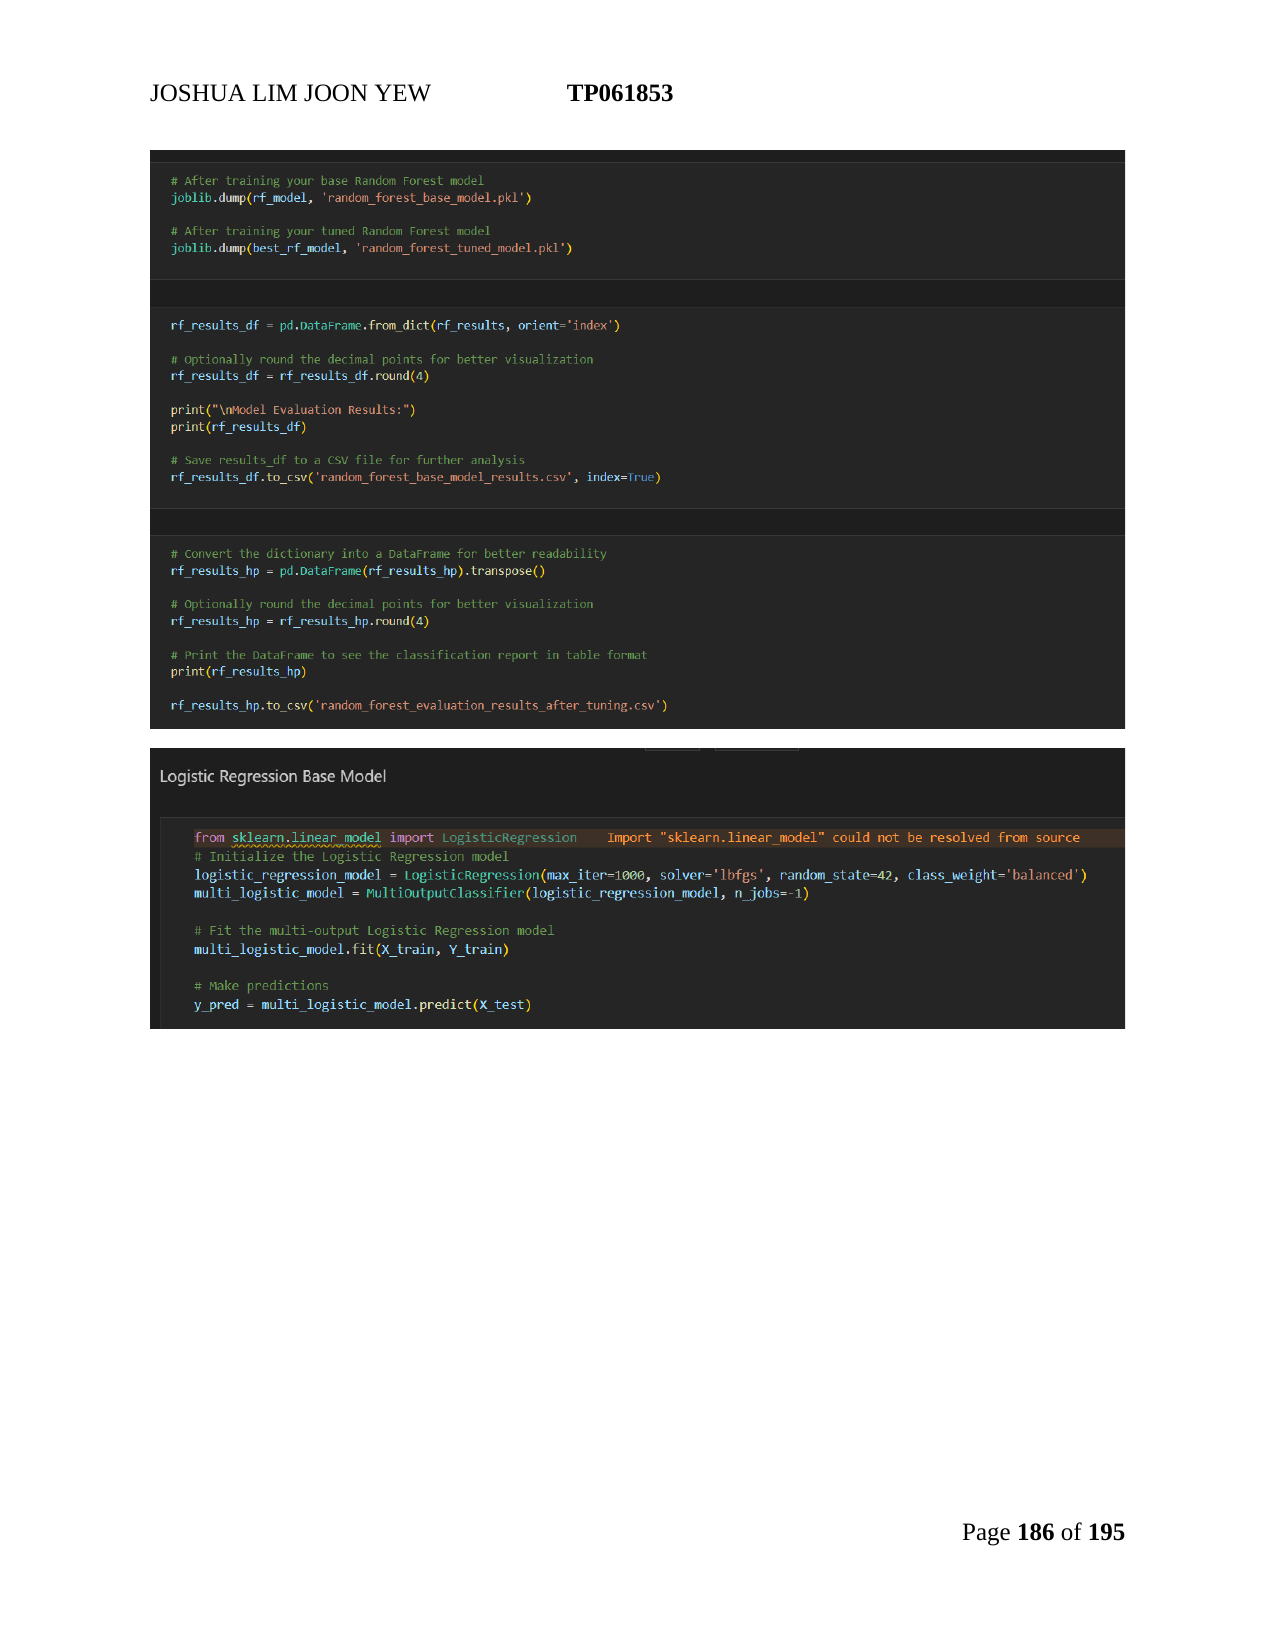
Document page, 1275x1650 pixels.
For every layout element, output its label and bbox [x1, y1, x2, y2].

picture [150, 150, 1125, 729]
picture [150, 748, 1125, 1029]
